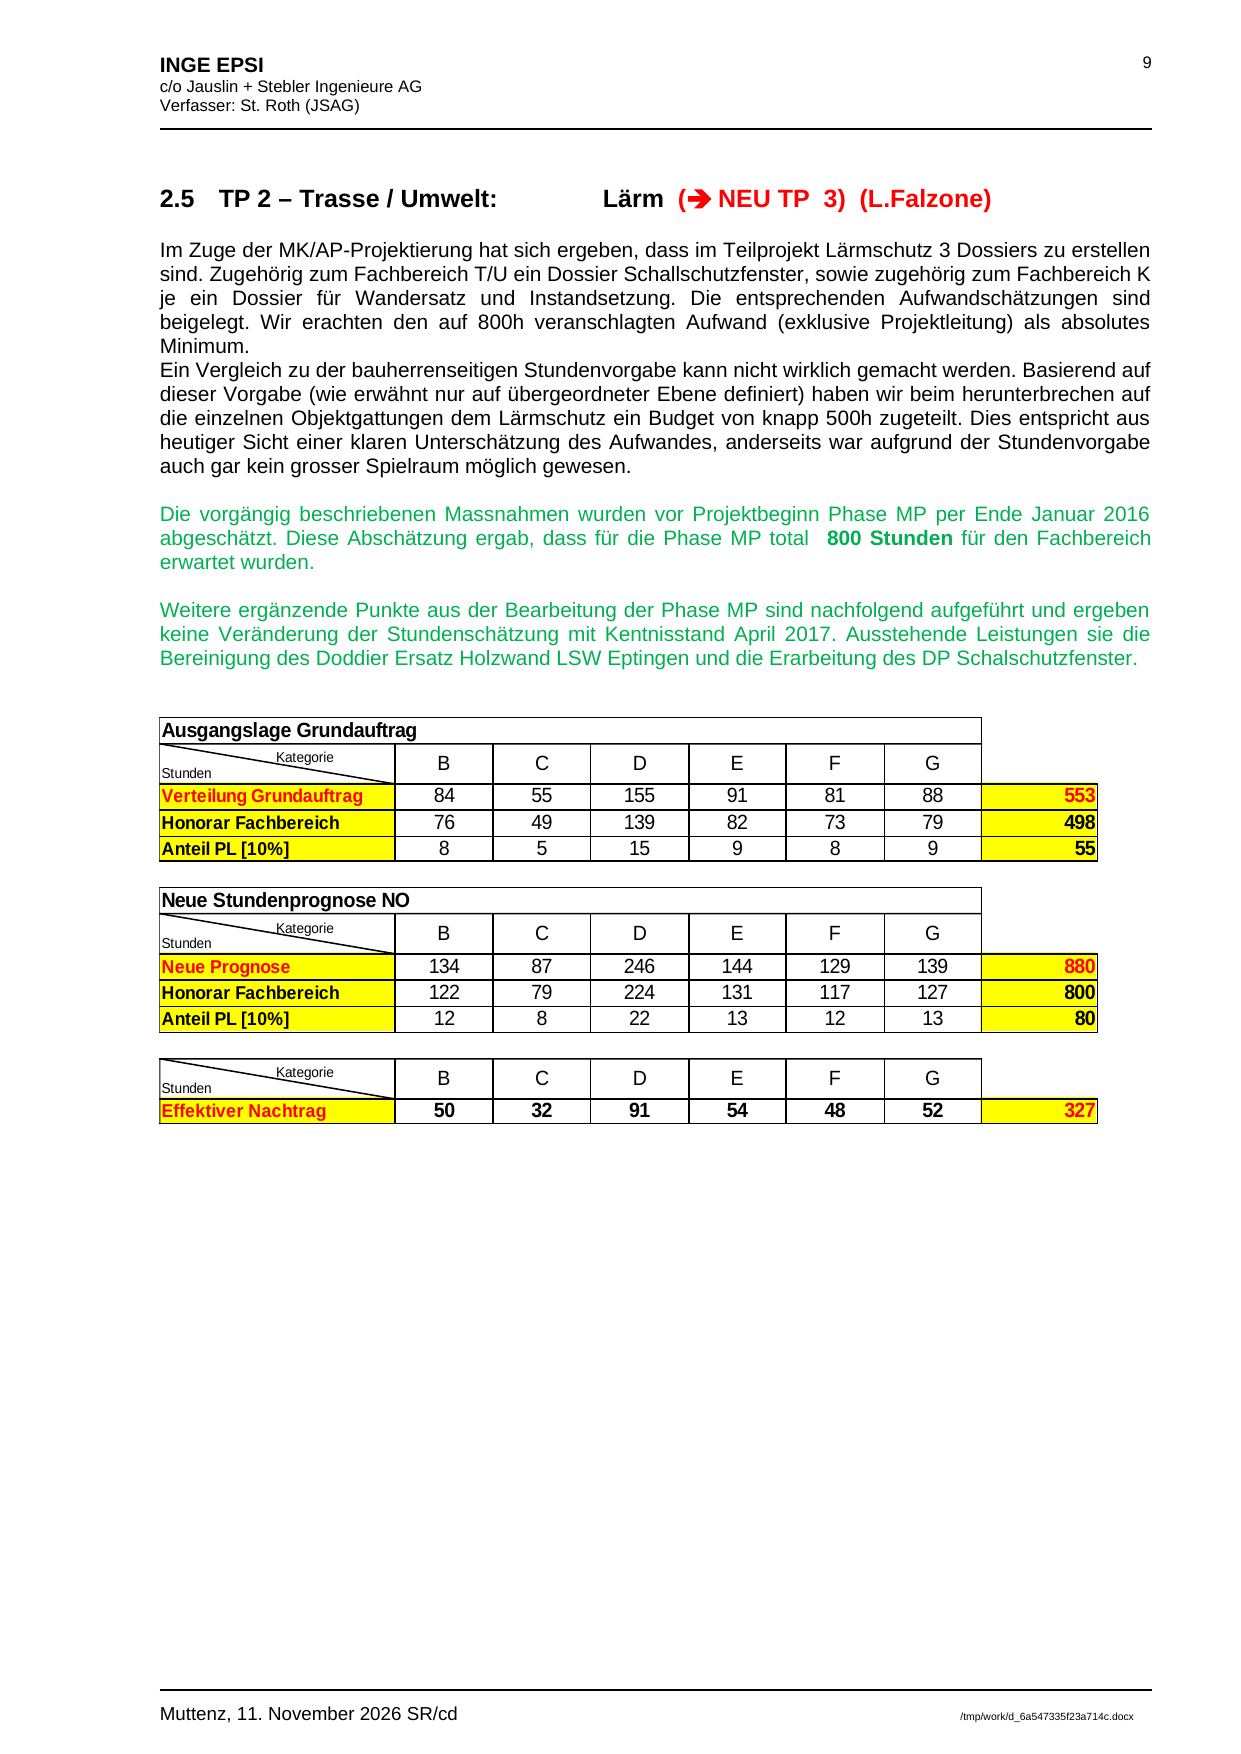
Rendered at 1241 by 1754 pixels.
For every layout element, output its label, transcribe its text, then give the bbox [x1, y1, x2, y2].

subtitle TP 2 – Trasse / Umwelt: Lärm ( NEU TP 3) (L.Falzone) [159, 184, 1152, 213]
text Die vorgängig beschriebenen Massnahmen wurden vor Projektbeginn Phase MP per Ende Januar 2016 abgeschätzt. Diese Abschätzung ergab, dass für die Phase MP total 800 Stunden für den Fachbereich erwartet wurden. [159, 502, 1152, 574]
text Weitere ergänzende Punkte aus der Bearbeitung der Phase MP sind nachfolgend aufgeführt und ergeben keine Veränderung der Stundenschätzung mit Kentnisstand April 2017. Ausstehende Leistungen sie die Bereinigung des Doddier Ersatz Holzwand LSW Eptingen und die Erarbeitung des DP Schalschutzfenster. [159, 598, 1152, 669]
text Im Zuge der MK/AP-Projektierung hat sich ergeben, dass im Teilprojekt Lärmschutz 3 Dossiers zu erstellen sind. Zugehörig zum Fachbereich T/U ein Dossier Schallschutzfenster, sowie zugehörig zum Fachbereich K je ein Dossier für Wandersatz und Instandsetzung. Die entsprechenden Aufwandschätzungen sind beigelegt. Wir erachten den auf 800h veranschlagten Aufwand (exklusive Projektleitung) als absolutes Minimum. [159, 238, 1152, 358]
text Ein Vergleich zu der bauherrenseitigen Stundenvorgabe kann nicht wirklich gemacht werden. Basierend auf dieser Vorgabe (wie erwähnt nur auf übergeordneter Ebene definiert) haben wir beim herunterbrechen auf die einzelnen Objektgattungen dem Lärmschutz ein Budget von knapp 500h zugeteilt. Dies entspricht aus heutiger Sicht einer klaren Unterschätzung des Aufwandes, anderseits war aufgrund der Stundenvorgabe auch gar kein grosser Spielraum möglich gewesen. [159, 358, 1152, 478]
